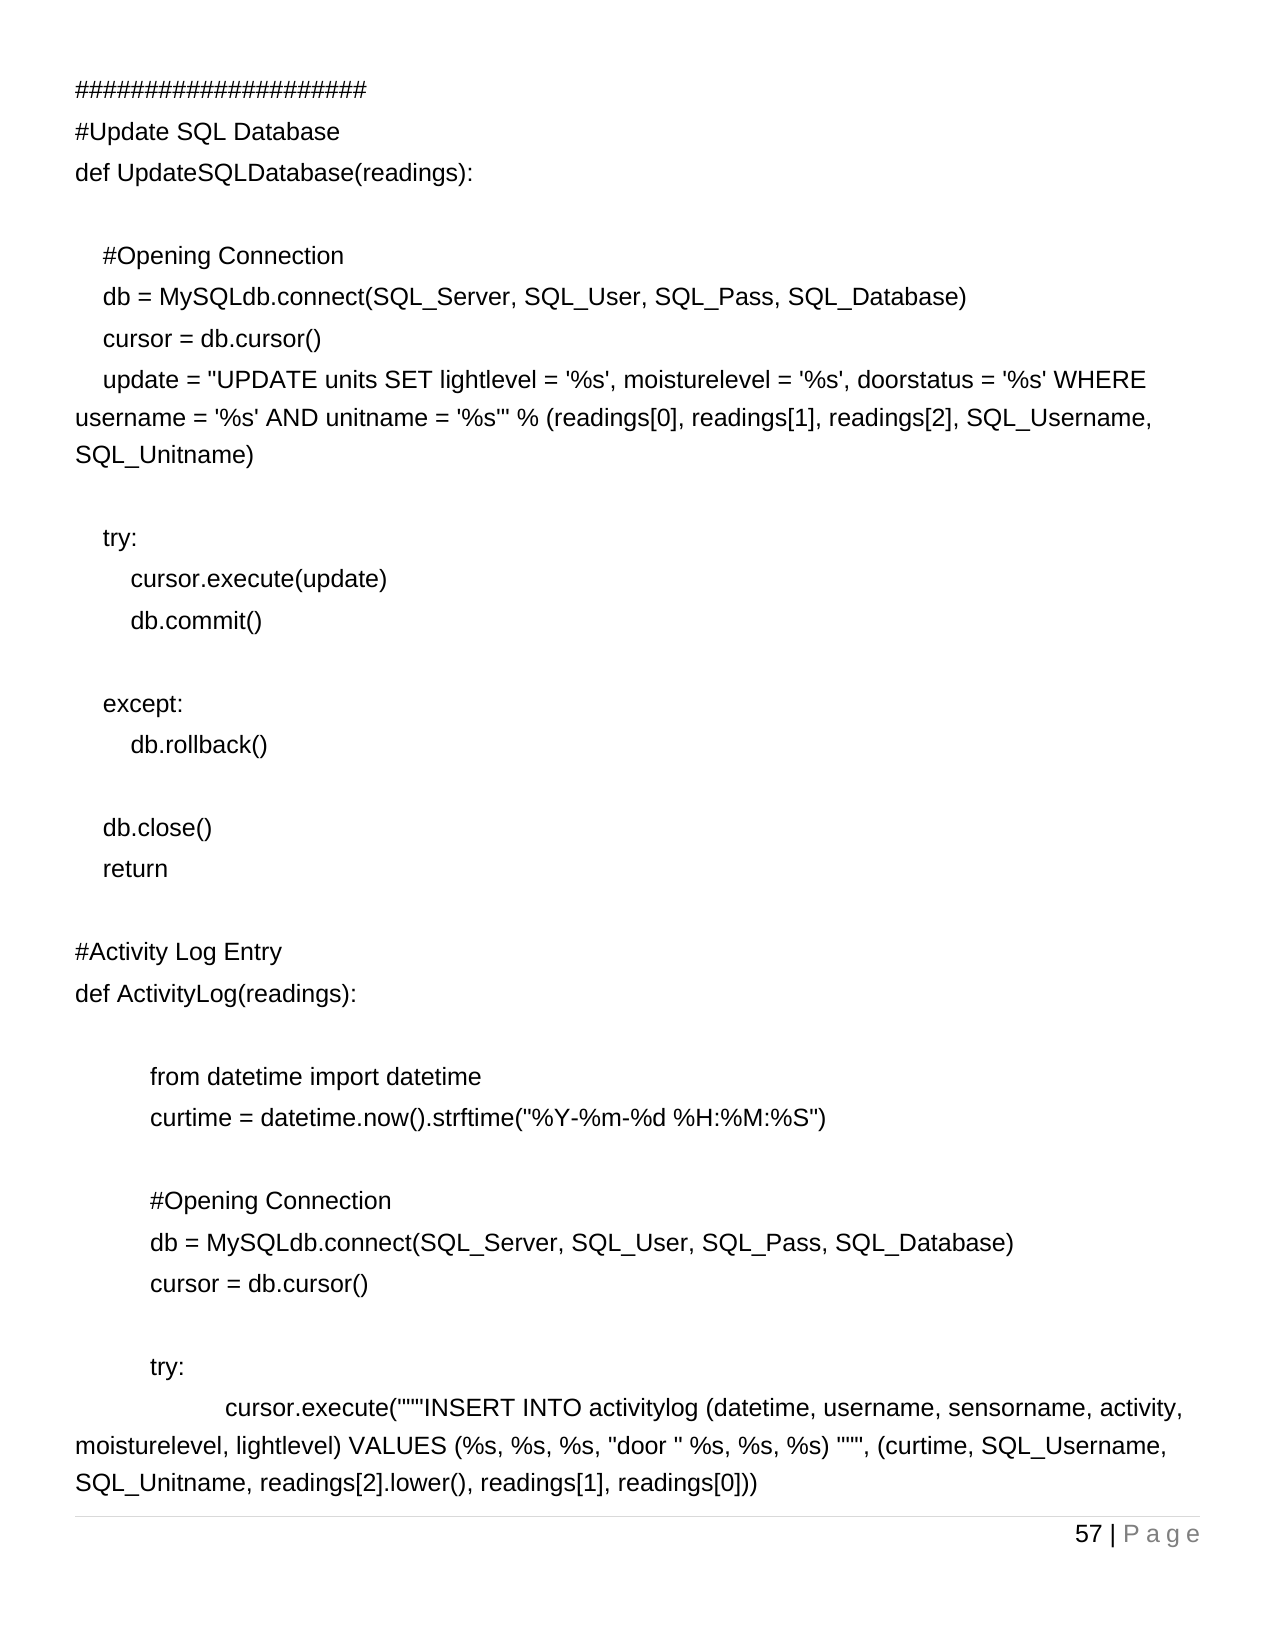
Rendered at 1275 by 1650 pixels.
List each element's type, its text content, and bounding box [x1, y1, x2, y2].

text def UpdateSQLDatabase(readings): [75, 158, 1200, 187]
text #Opening Connection [75, 1186, 1200, 1215]
text def ActivityLog(readings): [75, 979, 1200, 1007]
text curtime = datetime.now().strftime("%Y-%m-%d %H:%M:%S") [75, 1103, 1200, 1132]
text db = MySQLdb.connect(SQL_Server, SQL_User, SQL_Pass, SQL_Database) [75, 282, 1200, 311]
text from datetime import datetime [75, 1062, 1200, 1090]
text try: [75, 1352, 1200, 1381]
text cursor.execute(update) [75, 564, 1200, 593]
text cursor = db.cursor() [75, 324, 1200, 352]
text cursor = db.cursor() [75, 1269, 1200, 1298]
text update = "UPDATE units SET lightlevel = '%s', moisturelevel = '%s', doorstatus = '%s' WHERE username = '%s' AND unitname = '%s'" % (readings[0], readings[1], readings[2], SQL_Username, SQL_Unitname) [75, 365, 1200, 468]
text db.rollback() [75, 730, 1200, 759]
text db.close() [75, 813, 1200, 842]
text #Activity Log Entry [75, 937, 1200, 966]
text #Update SQL Database [75, 116, 1200, 145]
text try: [75, 523, 1200, 551]
text return [75, 854, 1200, 883]
text #Opening Connection [75, 241, 1200, 269]
text ##################### [75, 75, 1200, 104]
text cursor.execute("""INSERT INTO activitylog (datetime, username, sensorname, activity, moisturelevel, lightlevel) VALUES (%s, %s, %s, "door " %s, %s, %s) """, (curtime, SQL_Username, SQL_Unitname, readings[2].lower(), readings[1], readings[0])) [75, 1393, 1200, 1497]
text db.commit() [75, 606, 1200, 634]
text except: [75, 688, 1200, 717]
text db = MySQLdb.connect(SQL_Server, SQL_User, SQL_Pass, SQL_Database) [75, 1227, 1200, 1256]
